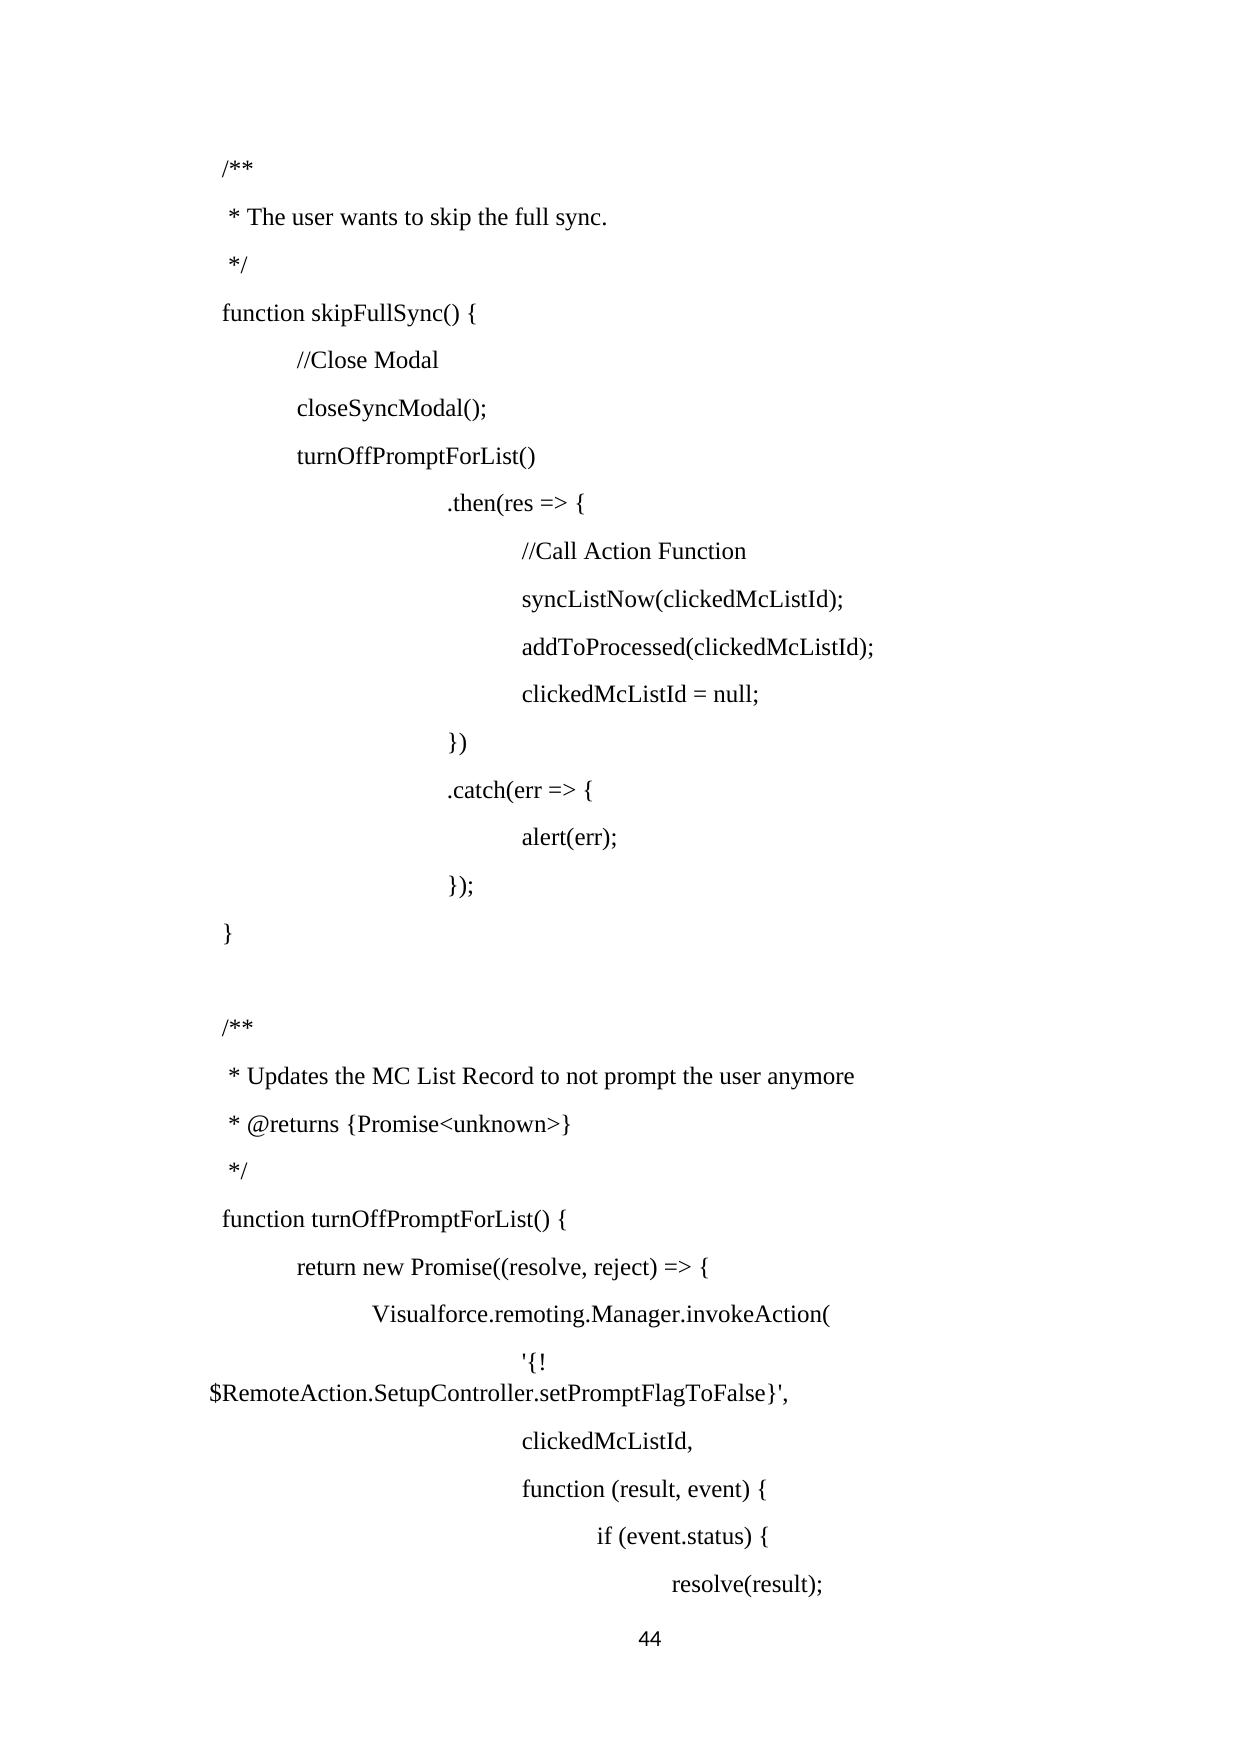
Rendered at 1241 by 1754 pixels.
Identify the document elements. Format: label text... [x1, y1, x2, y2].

text /** [209, 154, 1090, 183]
text */ [209, 1156, 1090, 1185]
text }) [209, 727, 1090, 756]
text /** [209, 1013, 1090, 1042]
text function (result, event) { [209, 1474, 1090, 1502]
text alert(err); [209, 822, 1090, 851]
text .then(res => { [209, 488, 1090, 517]
text closeSyncModal(); [209, 393, 1090, 422]
text }); [209, 870, 1090, 899]
text } [209, 918, 1090, 947]
text turnOffPromptForList() [209, 441, 1090, 469]
text clickedMcListId = null; [209, 679, 1090, 708]
text clickedMcListId, [209, 1426, 1090, 1455]
text * The user wants to skip the full sync. [209, 202, 1090, 231]
text syncListNow(clickedMcListId); [209, 584, 1090, 613]
text //Close Modal [209, 345, 1090, 374]
text Visualforce.remoting.Manager.invokeAction( [209, 1299, 1090, 1328]
text addToProcessed(clickedMcListId); [209, 632, 1090, 660]
text function skipFullSync() { [209, 298, 1090, 326]
text '{!$RemoteAction.SetupController.setPromptFlagToFalse}', [209, 1347, 1090, 1407]
text return new Promise((resolve, reject) => { [209, 1252, 1090, 1281]
text */ [209, 250, 1090, 279]
text //Call Action Function [209, 536, 1090, 565]
text * Updates the MC List Record to not prompt the user anymore [209, 1061, 1090, 1090]
text function turnOffPromptForList() { [209, 1204, 1090, 1233]
text * @returns {Promise<unknown>} [209, 1109, 1090, 1137]
text if (event.status) { [209, 1521, 1090, 1550]
text .catch(err => { [209, 775, 1090, 803]
text resolve(result); [209, 1569, 1090, 1598]
